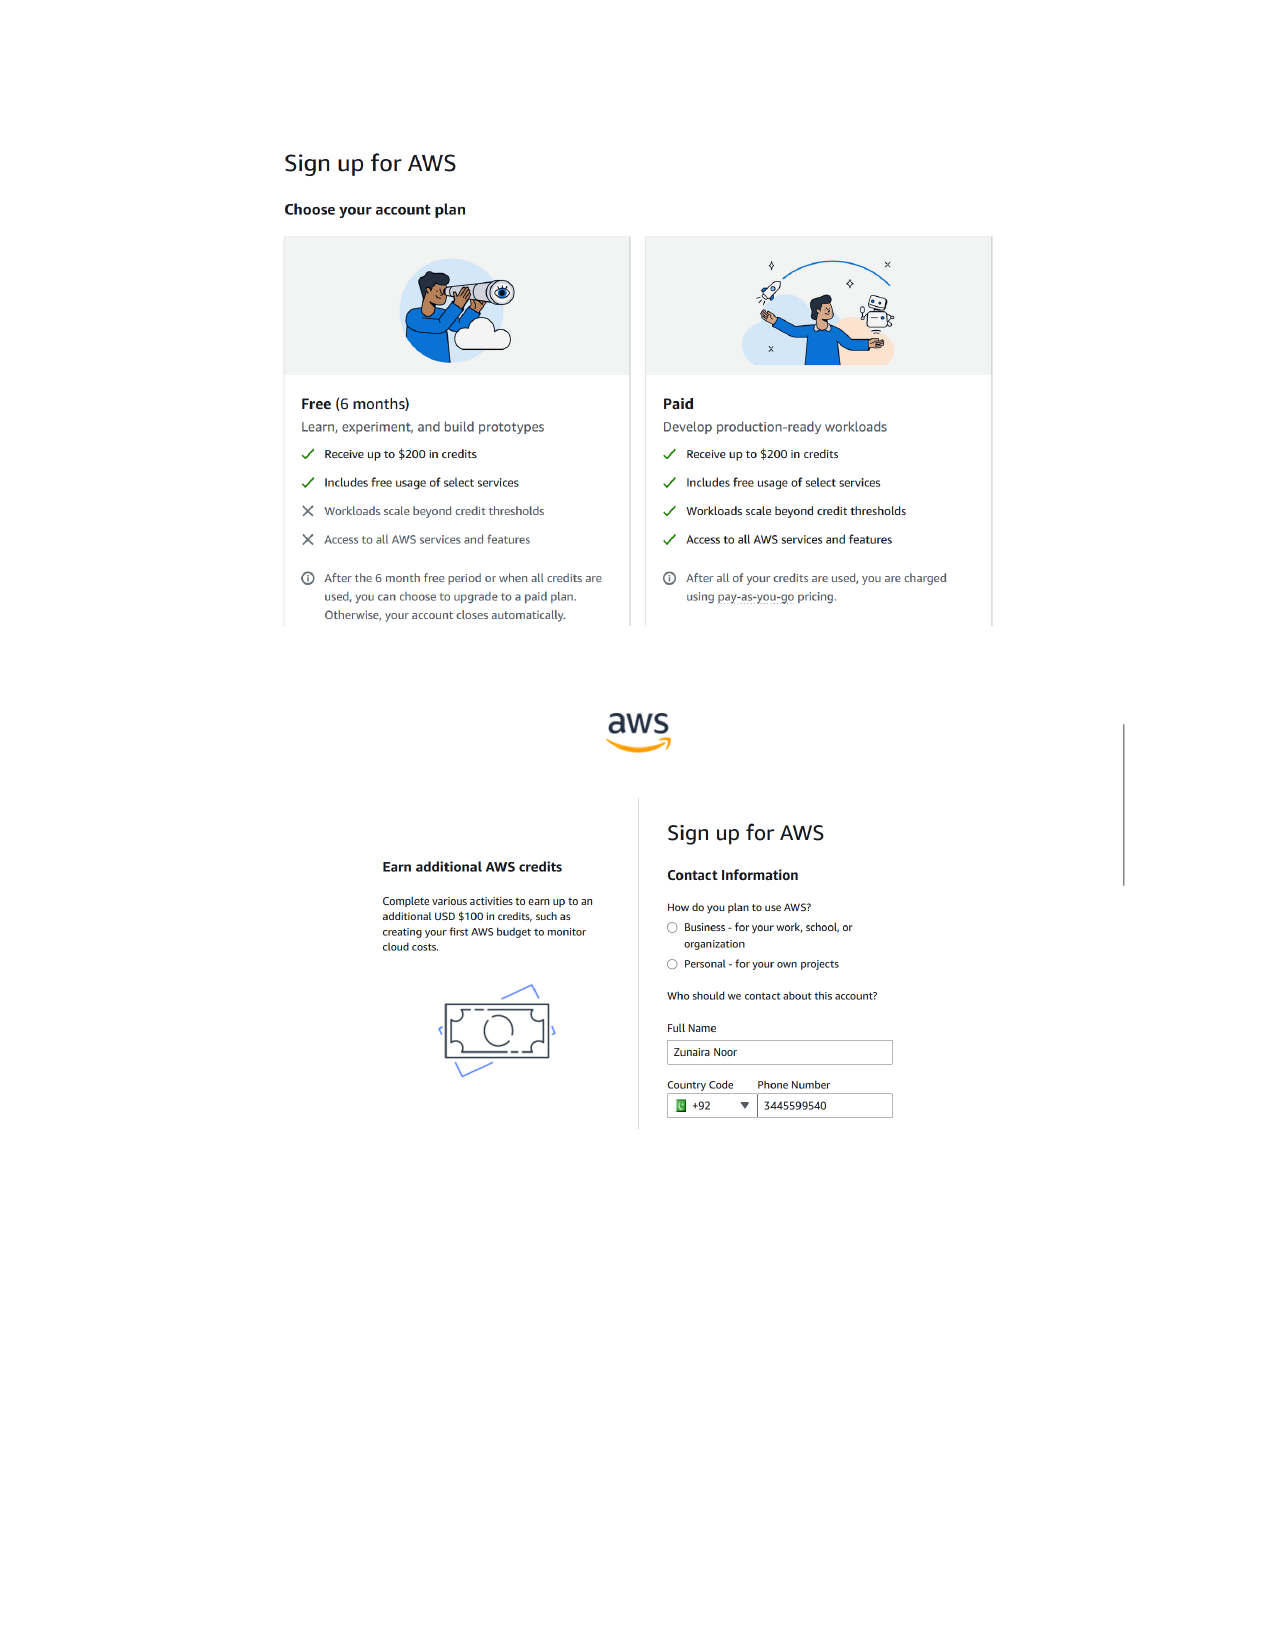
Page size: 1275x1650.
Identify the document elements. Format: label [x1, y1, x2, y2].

picture [150, 150, 1125, 626]
picture [150, 698, 1125, 1129]
